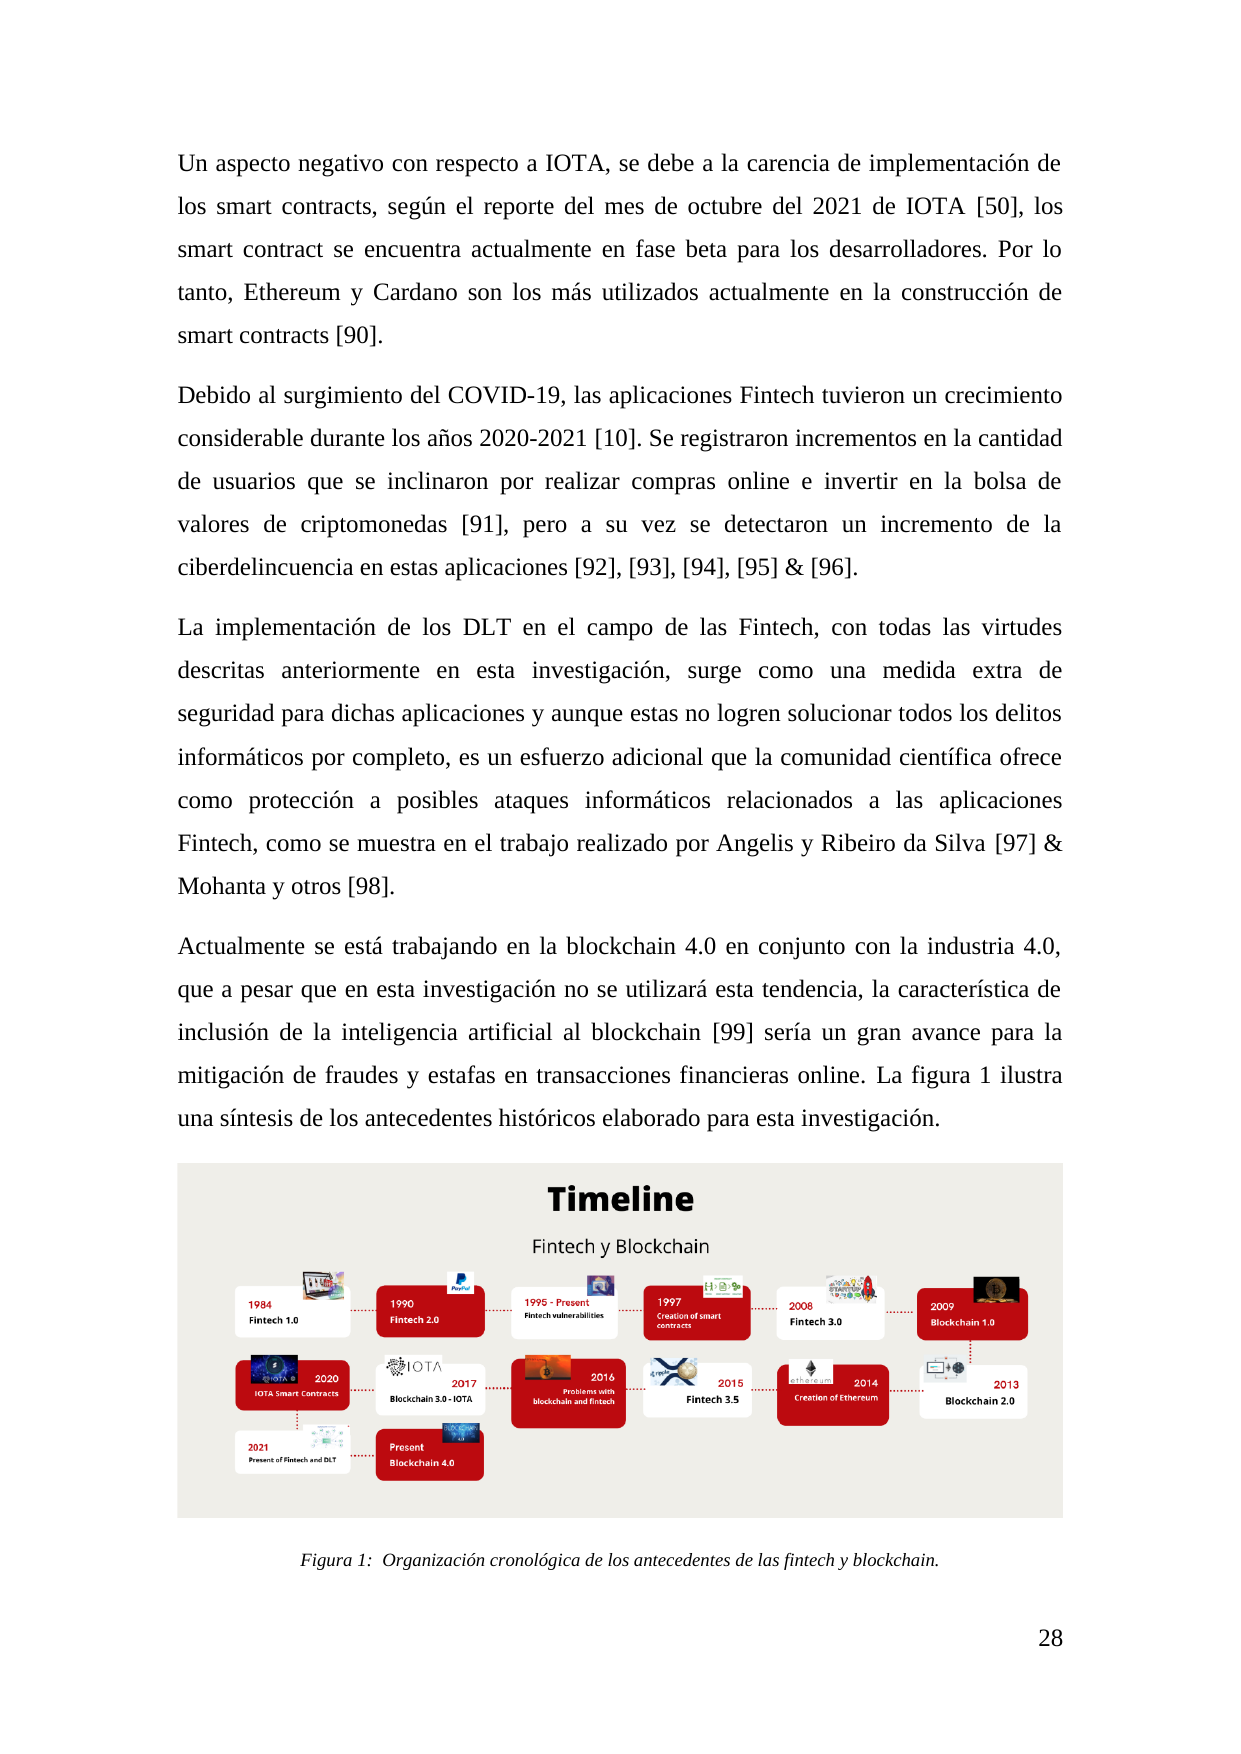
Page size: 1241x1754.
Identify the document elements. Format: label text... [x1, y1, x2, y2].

picture [177, 1163, 1063, 1518]
text Figura 1: Organización cronológica de los antecedentes de las fintech y blockchain. [177, 1548, 1063, 1570]
text Debido al surgimiento del COVID-19, las aplicaciones Fintech tuvieron un crecimiento considerable durante los años 2020-2021 . Se registraron incrementos en la cantidad de usuarios que se inclinaron por realizar compras online e invertir en la bolsa de valores de criptomonedas , pero a su vez se detectaron un incremento de la ciberdelincuencia en estas aplicaciones , , , & . [177, 380, 1063, 581]
text Un aspecto negativo con respecto a IOTA, se debe a la carencia de implementación de los smart contracts, según el reporte del mes de octubre del 2021 de IOTA , los smart contract se encuentra actualmente en fase beta para los desarrolladores. Por lo tanto, Ethereum y Cardano son los más utilizados actualmente en la construcción de smart contracts . [177, 148, 1063, 349]
text La implementación de los DLT en el campo de las Fintech, con todas las virtudes descritas anteriormente en esta investigación, surge como una medida extra de seguridad para dichas aplicaciones y aunque estas no logren solucionar todos los delitos informáticos por completo, es un esfuerzo adicional que la comunidad científica ofrece como protección a posibles ataques informáticos relacionados a las aplicaciones Fintech, como se muestra en el trabajo realizado por Angelis y Ribeiro da Silva & Mohanta y otros . [177, 612, 1063, 900]
text Actualmente se está trabajando en la blockchain 4.0 en conjunto con la industria 4.0, que a pesar que en esta investigación no se utilizará esta tendencia, la característica de inclusión de la inteligencia artificial al blockchain sería un gran avance para la mitigación de fraudes y estafas en transacciones financieras online. La figura 1 ilustra una síntesis de los antecedentes históricos elaborado para esta investigación. [177, 931, 1063, 1132]
